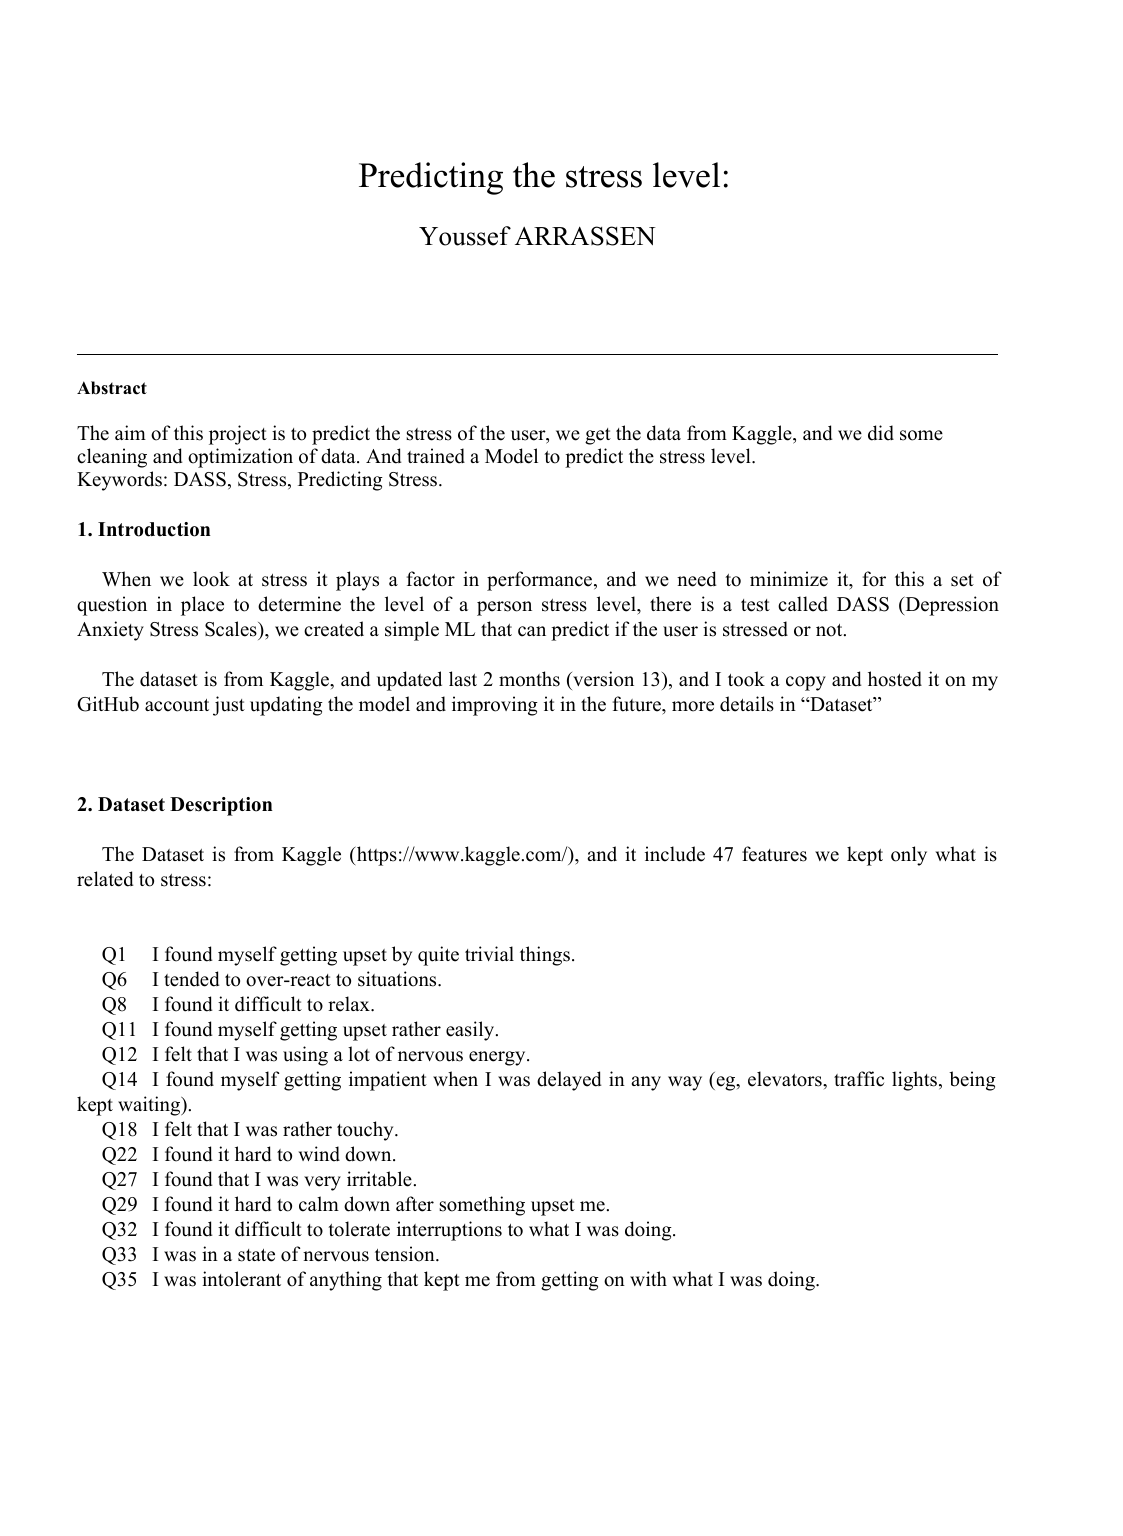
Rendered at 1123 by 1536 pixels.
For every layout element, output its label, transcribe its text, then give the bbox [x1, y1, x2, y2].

text Q29 I found it hard to calm down after something upset me. [77, 1191, 998, 1216]
text Q33 I was in a state of nervous tension. [77, 1241, 998, 1266]
text Q22 I found it hard to wind down. [77, 1141, 998, 1166]
text Q14 I found myself getting impatient when I was delayed in any way (eg, elevators, traffic lights, being kept waiting). [77, 1066, 998, 1116]
text Abstract [77, 355, 998, 399]
text The aim of this project is to predict the stress of the user, we get the data from Kaggle, and we did some cleaning and optimization of data. And trained a Model to predict the stress level. [77, 422, 998, 468]
text Dataset Description [77, 791, 998, 816]
text Q8 I found it difficult to relax. [77, 991, 998, 1016]
text When we look at stress it plays a factor in performance, and we need to minimize it, for this a set of question in place to determine the level of a person stress level, there is a test called DASS (Depression Anxiety Stress Scales), we created a simple ML that can predict if the user is stressed or not. [77, 566, 1001, 641]
text Youssef ARRASSEN [77, 221, 998, 252]
text Q35 I was intolerant of anything that kept me from getting on with what I was doing. [77, 1266, 998, 1291]
text Keywords: DASS, Stress, Predicting Stress. [77, 468, 998, 491]
text The Dataset is from Kaggle (https://www.kaggle.com/), and it include 47 features we kept only what is related to stress: [77, 841, 998, 891]
text Q6 I tended to over-react to situations. [77, 966, 998, 991]
text Q12 I felt that I was using a lot of nervous energy. [77, 1041, 998, 1066]
text Introduction [77, 516, 998, 541]
text The dataset is from Kaggle, and updated last 2 months (version 13), and I took a copy and hosted it on my GitHub account just updating the model and improving it in the future, more details in “Dataset” [77, 666, 1001, 716]
text Q32 I found it difficult to tolerate interruptions to what I was doing. [77, 1216, 998, 1241]
text Q11 I found myself getting upset rather easily. [77, 1016, 998, 1041]
text Q18 I felt that I was rather touchy. [77, 1116, 998, 1141]
text Q27 I found that I was very irritable. [77, 1166, 998, 1191]
text Predicting the stress level: [64, 156, 1012, 196]
text Q1 I found myself getting upset by quite trivial things. [77, 941, 998, 966]
